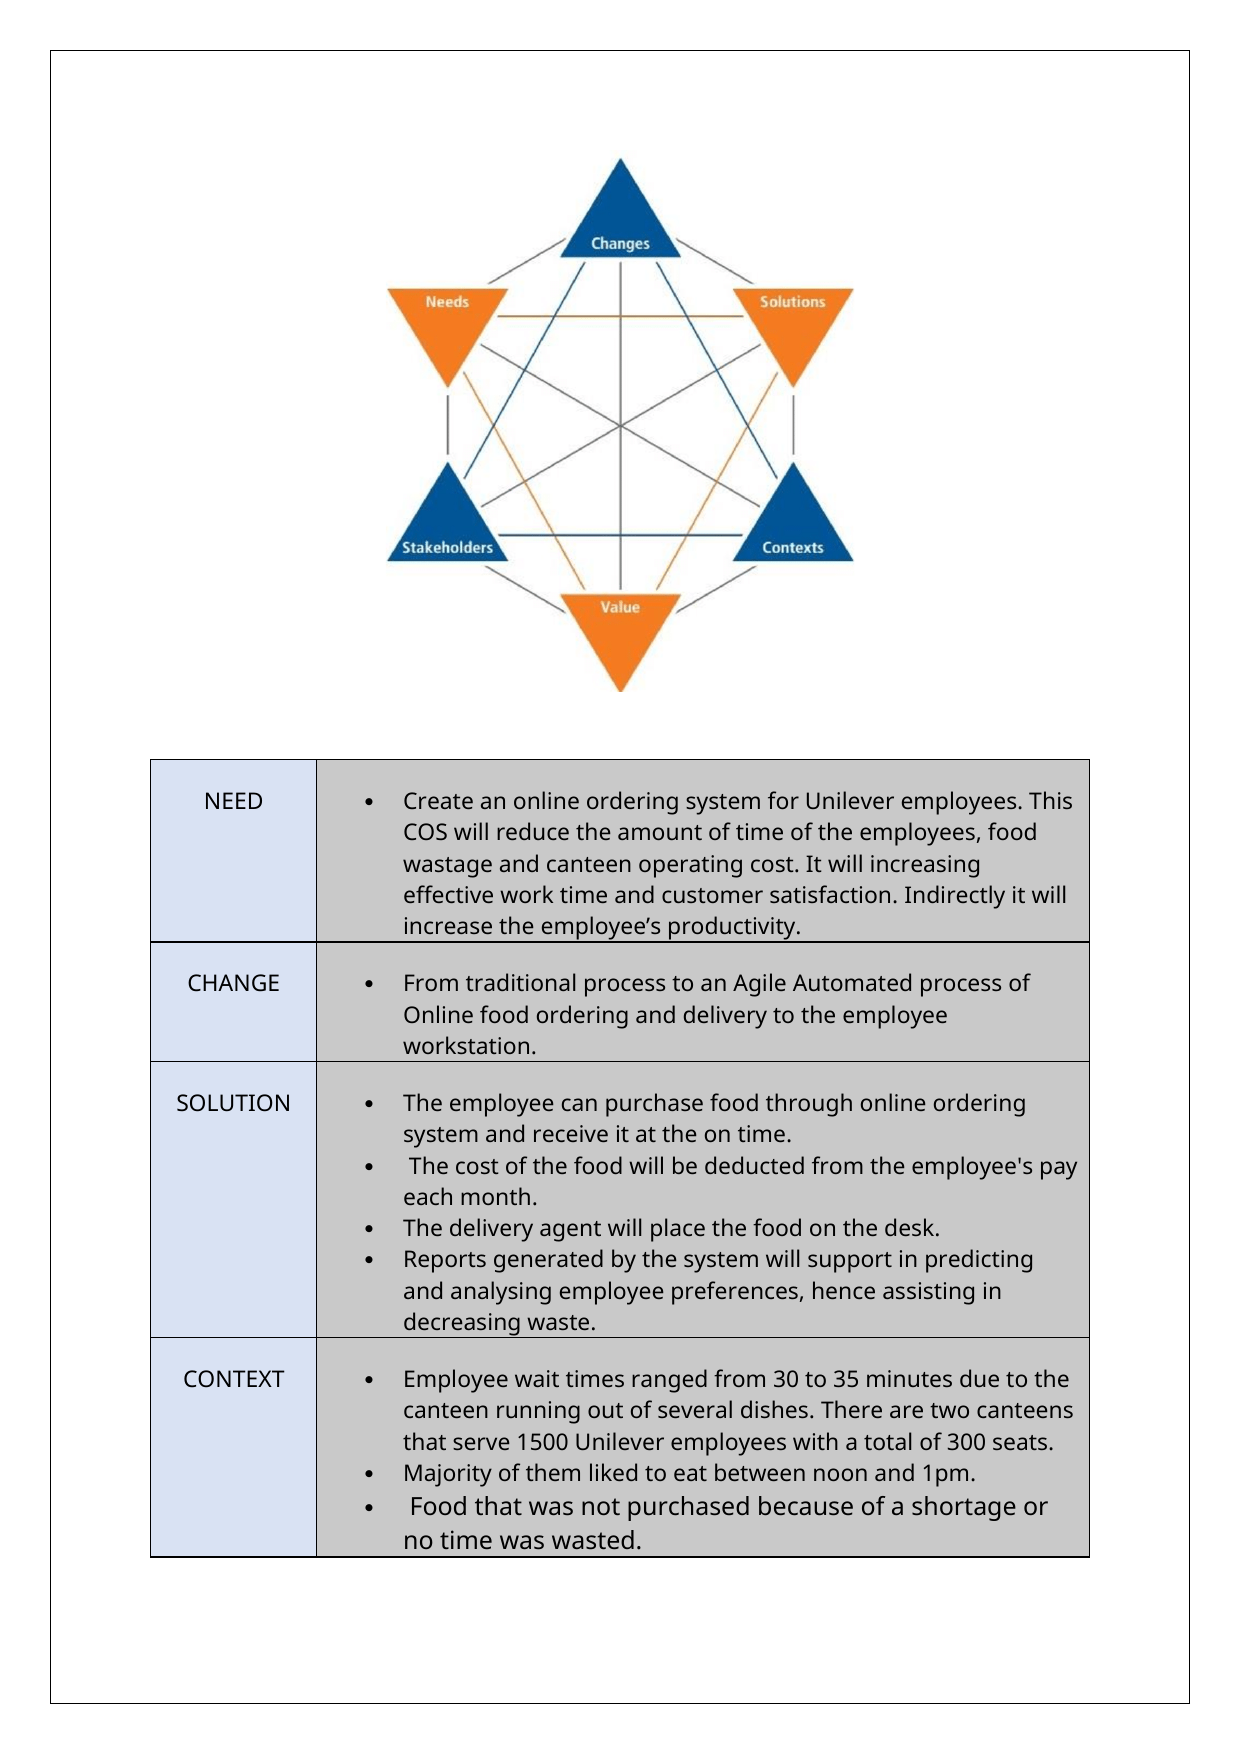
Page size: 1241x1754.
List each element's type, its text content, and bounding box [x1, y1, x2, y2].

table_cell The employee can purchase food through online ordering system and receive it at the on time. The cost of the food will be deducted from the employee's pay each month. The delivery agent will place the food on the desk. Reports generated by the system will support in predicting and analysing employee preferences, hence assisting in decreasing waste. [317, 1062, 1089, 1337]
table_header NEED [151, 760, 316, 941]
table_cell CHANGE [151, 943, 316, 1061]
table_cell Employee wait times ranged from 30 to 35 minutes due to the canteen running out of several dishes. There are two canteens that serve 1500 Unilever employees with a total of 300 seats. Majority of them liked to eat between noon and 1pm. Food that was not purchased because of a shortage or no time was wasted. [317, 1338, 1089, 1556]
table_header Create an online ordering system for Unilever employees. This COS will reduce the amount of time of the employees, food wastage and canteen operating cost. It will increasing effective work time and customer satisfaction. Indirectly it will increase the employee’s productivity. [317, 760, 1089, 941]
table_cell SOLUTION [151, 1062, 316, 1337]
table_cell CONTEXT [151, 1338, 316, 1556]
table_cell From traditional process to an Agile Automated process of Online food ordering and delivery to the employee workstation. [317, 943, 1089, 1061]
picture [385, 150, 855, 692]
